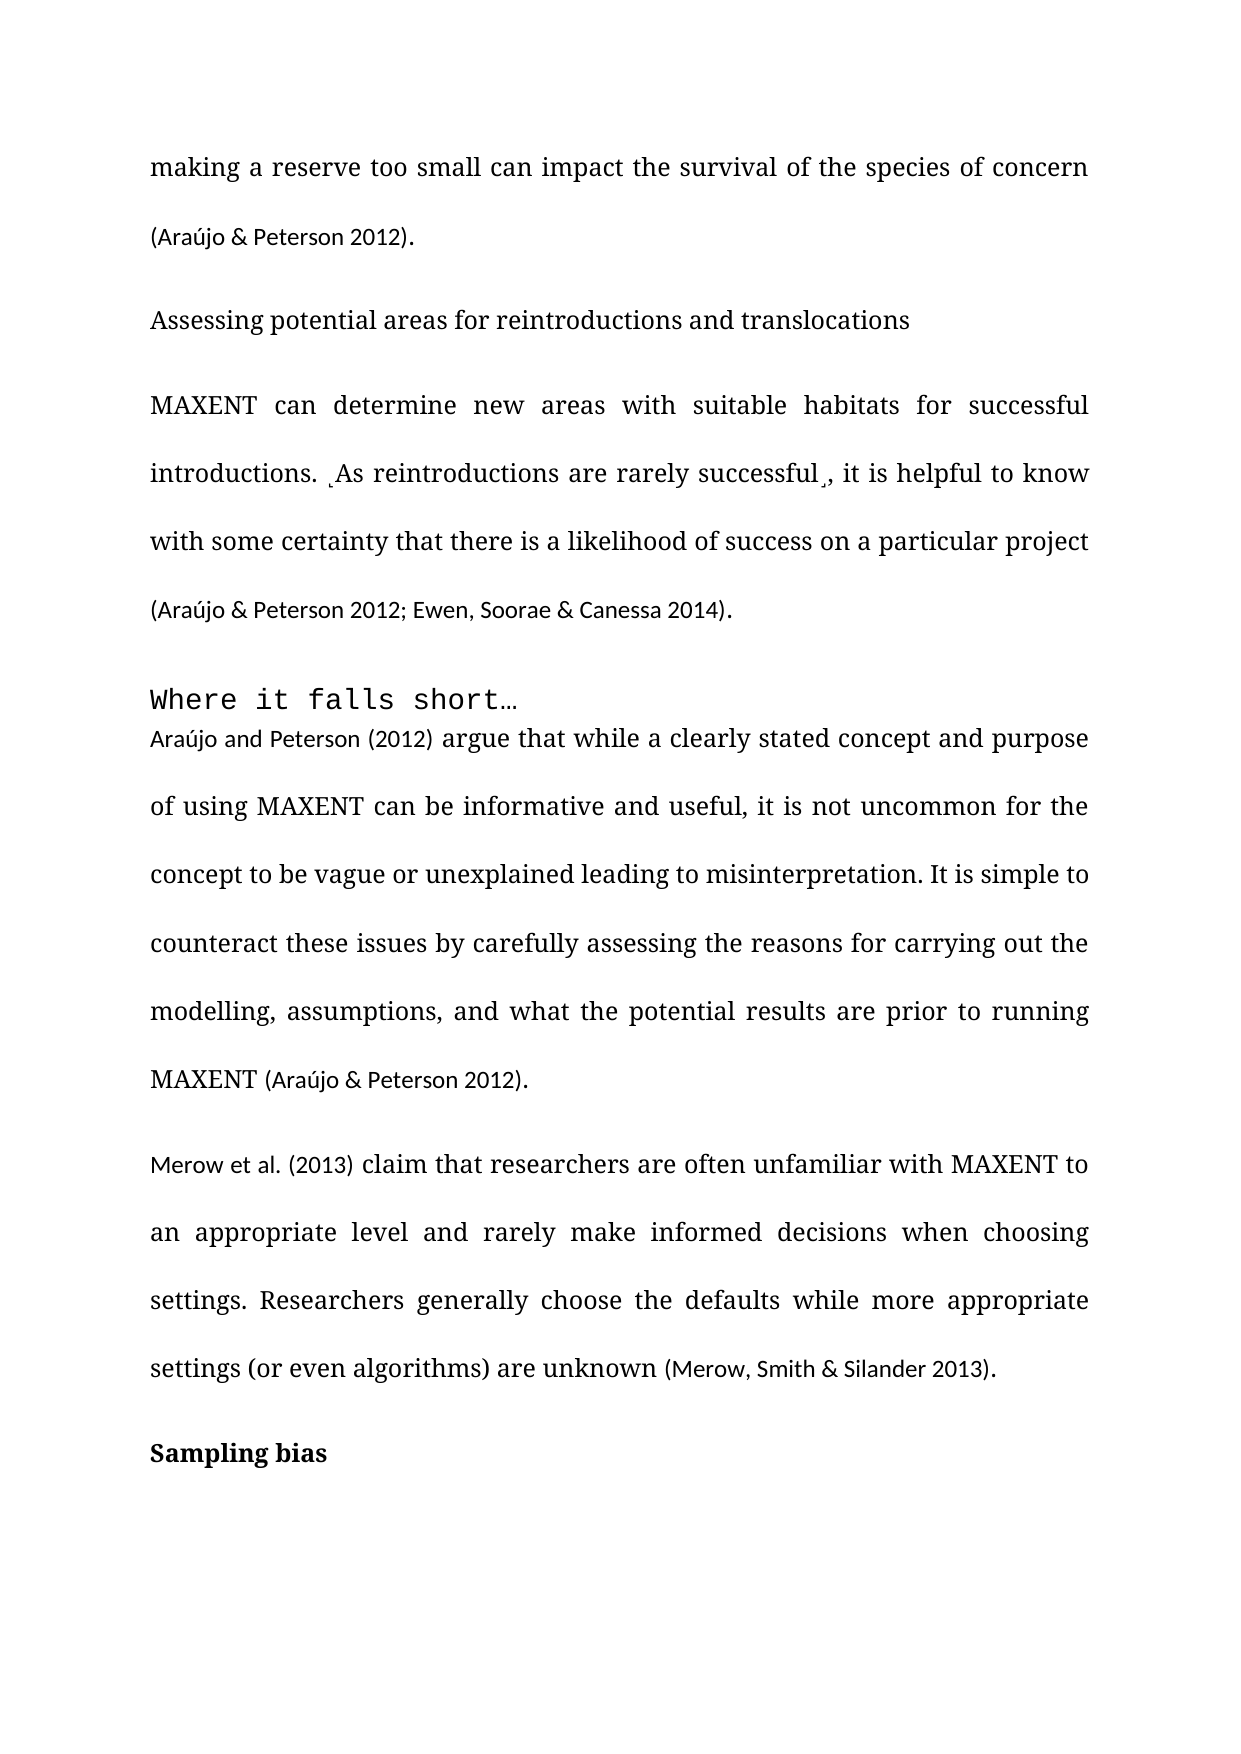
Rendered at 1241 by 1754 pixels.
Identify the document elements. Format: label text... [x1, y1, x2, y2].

text Araújo and Peterson (2012) argue that while a clearly stated concept and purpose of using MAXENT can be informative and useful, it is not uncommon for the concept to be vague or unexplained leading to misinterpretation. It is simple to counteract these issues by carefully assessing the reasons for carrying out the modelling, assumptions, and what the potential results are prior to running MAXENT (Araújo & Peterson 2012). [150, 721, 1090, 1096]
text Assessing potential areas for reintroductions and translocations [150, 303, 1090, 337]
text Merow et al. (2013) claim that researchers are often unfamiliar with MAXENT to an appropriate level and rarely make informed decisions when choosing settings. Researchers generally choose the defaults while more appropriate settings (or even algorithms) are unknown (Merow, Smith & Silander 2013). [150, 1146, 1090, 1385]
text MAXENT can determine new areas with suitable habitats for successful introductions. ˻As reintroductions are rarely successful˼, it is helpful to know with some certainty that there is a likelihood of success on a particular project (Araújo & Peterson 2012; Ewen, Soorae & Canessa 2014). [150, 388, 1090, 626]
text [150, 150, 1090, 252]
subtitle Where it falls short… [150, 685, 1090, 718]
text Sampling bias [150, 1435, 1090, 1469]
